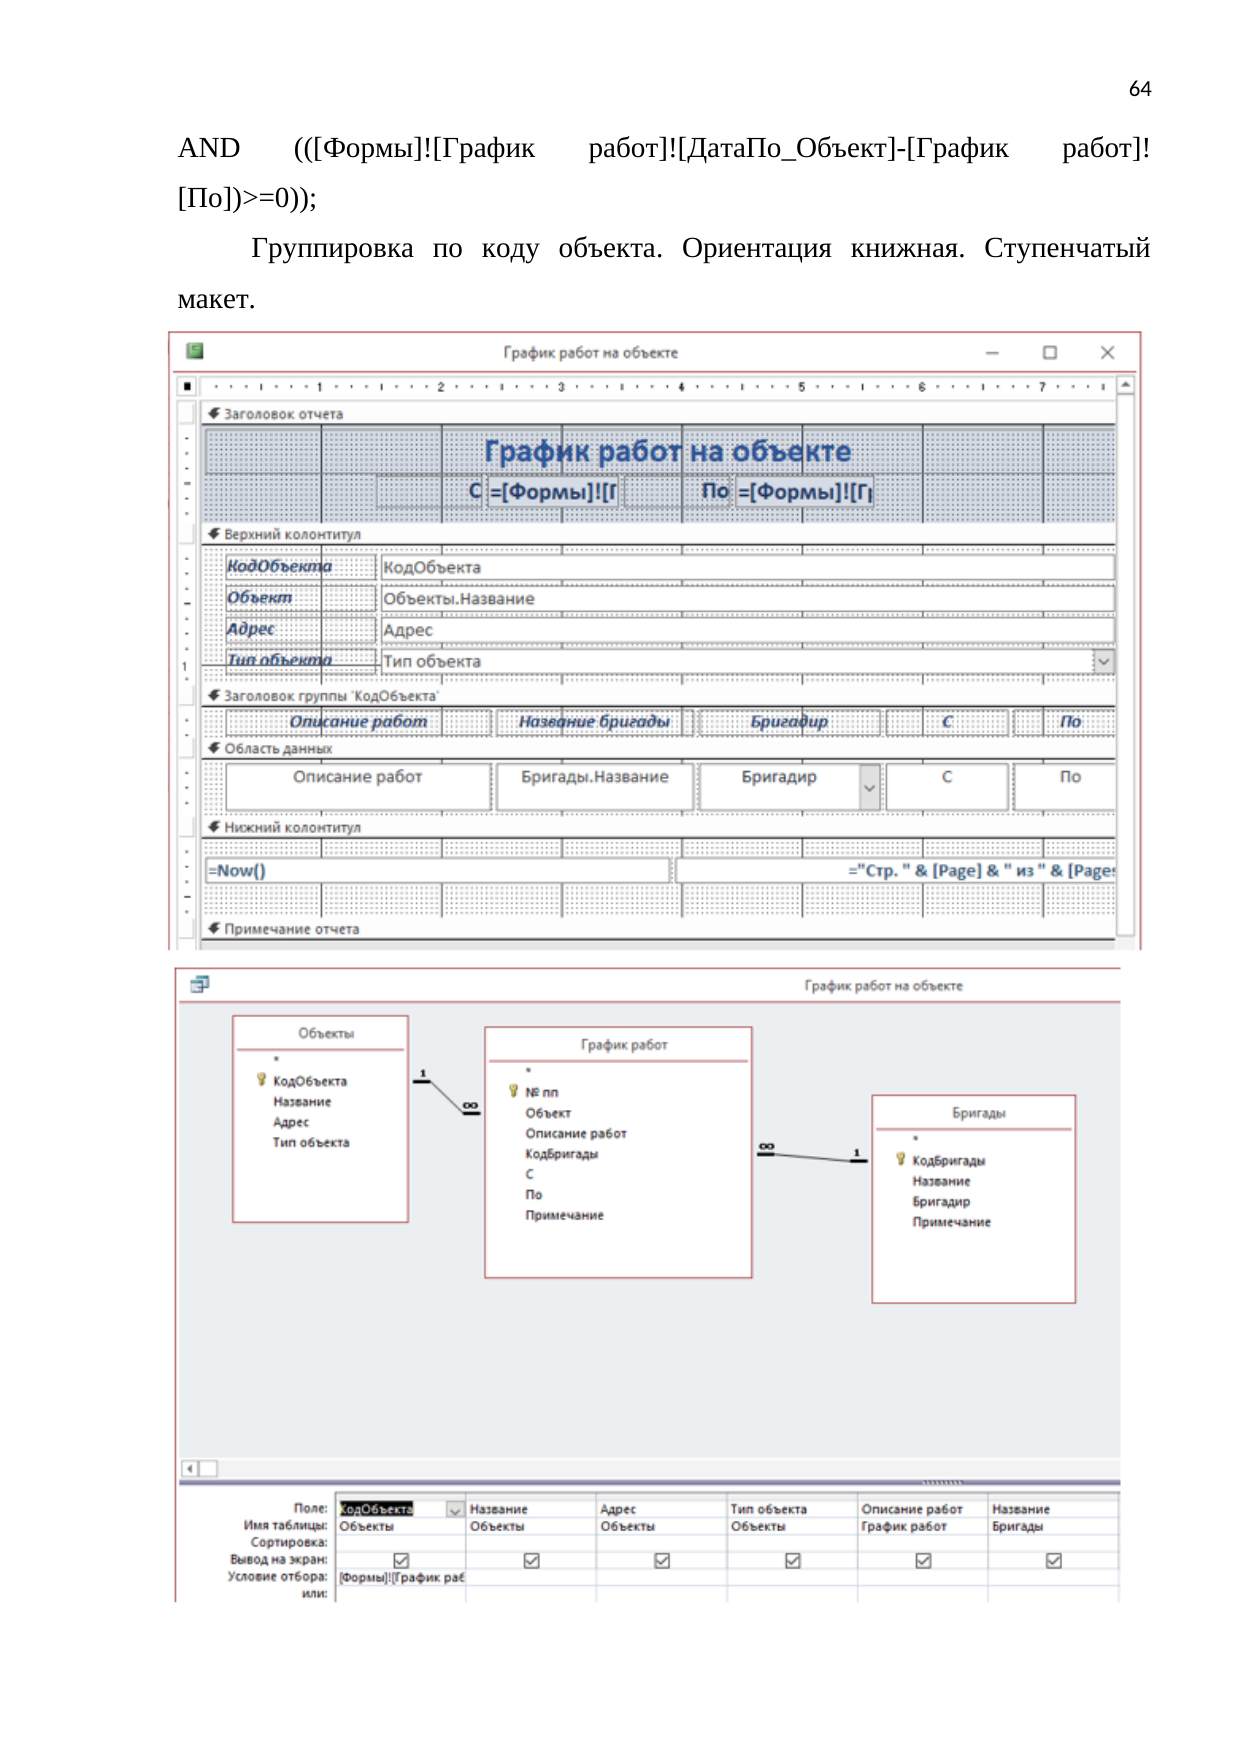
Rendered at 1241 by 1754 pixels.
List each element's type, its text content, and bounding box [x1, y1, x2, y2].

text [177, 130, 1152, 214]
picture [167, 331, 1143, 1612]
text Группировка по коду объекта. Ориентация книжная. Ступенчатый макет. [177, 230, 1152, 314]
